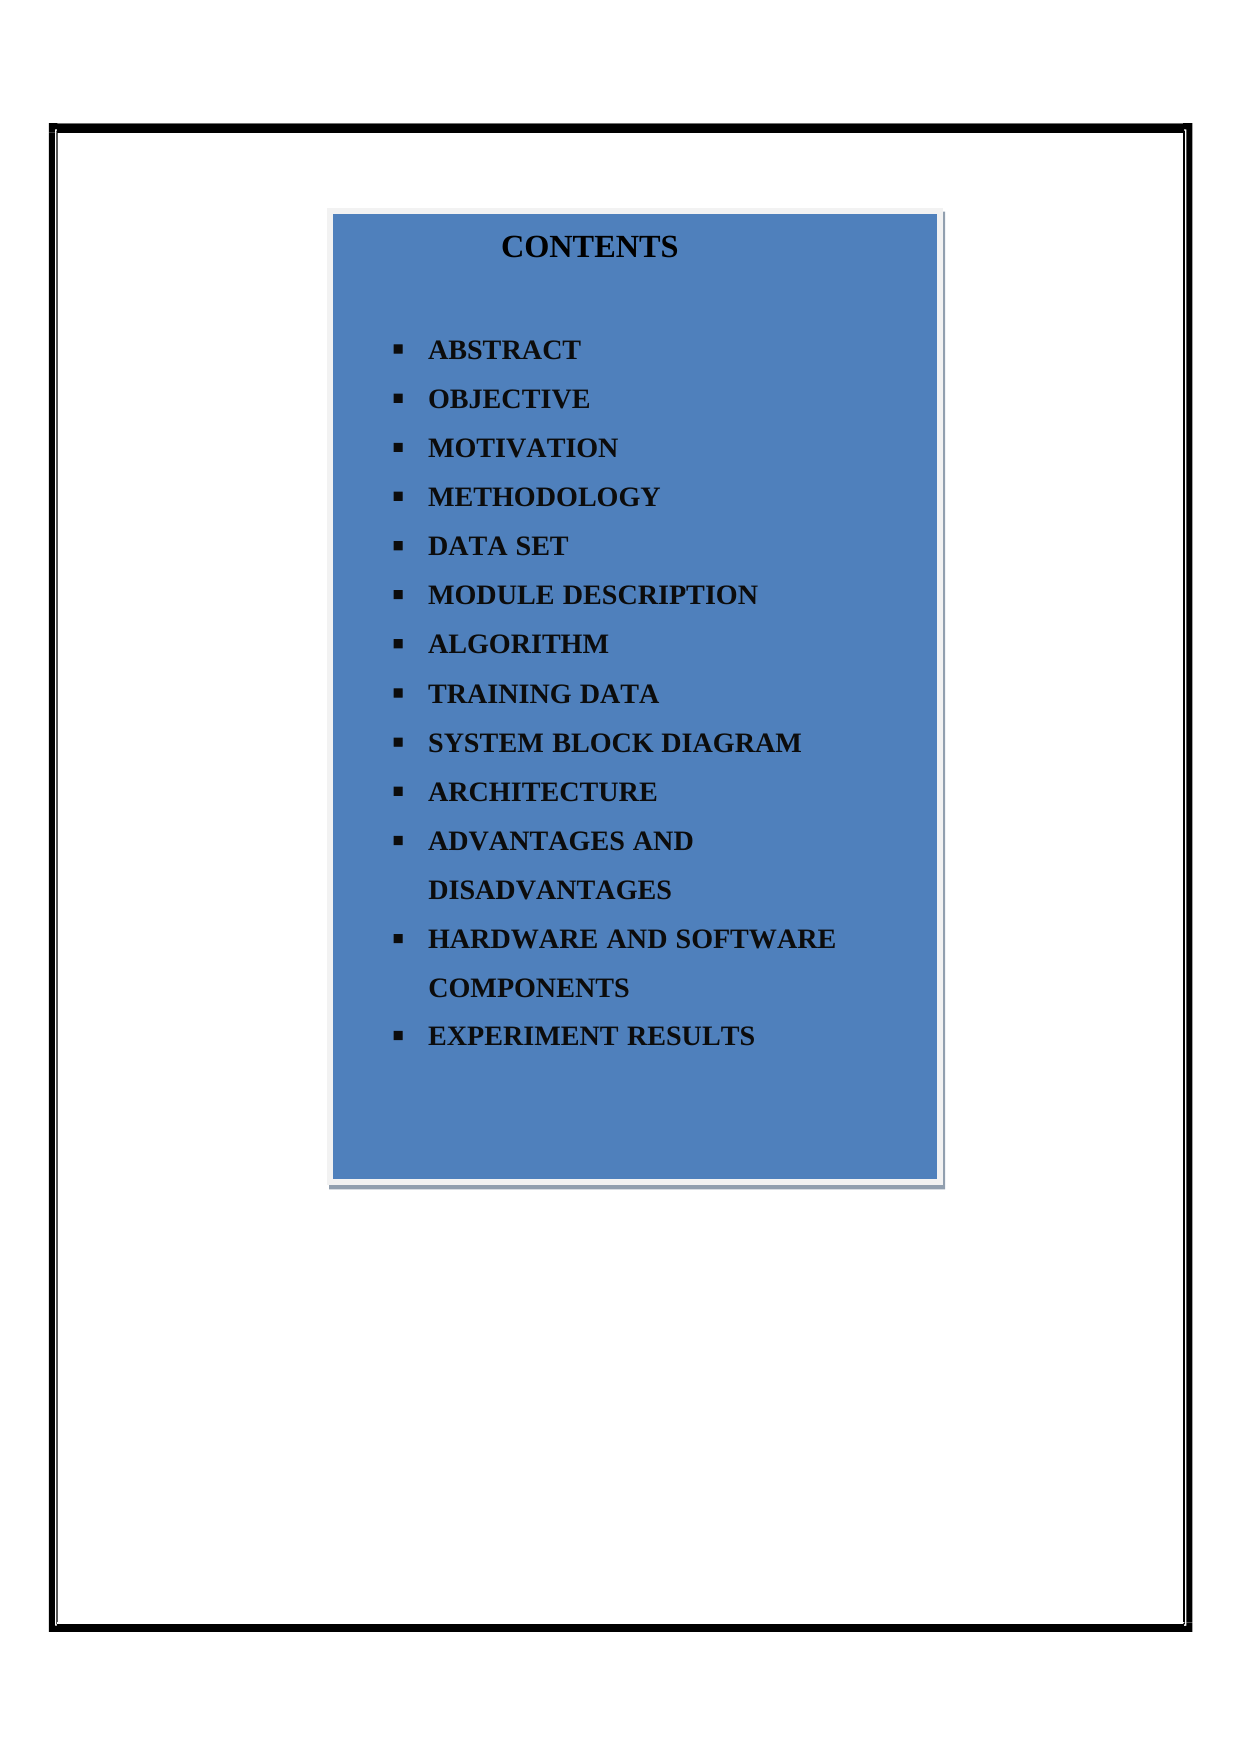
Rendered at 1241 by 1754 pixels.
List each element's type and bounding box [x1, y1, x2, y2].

picture [57, 123, 1183, 133]
picture [57, 1622, 1183, 1632]
